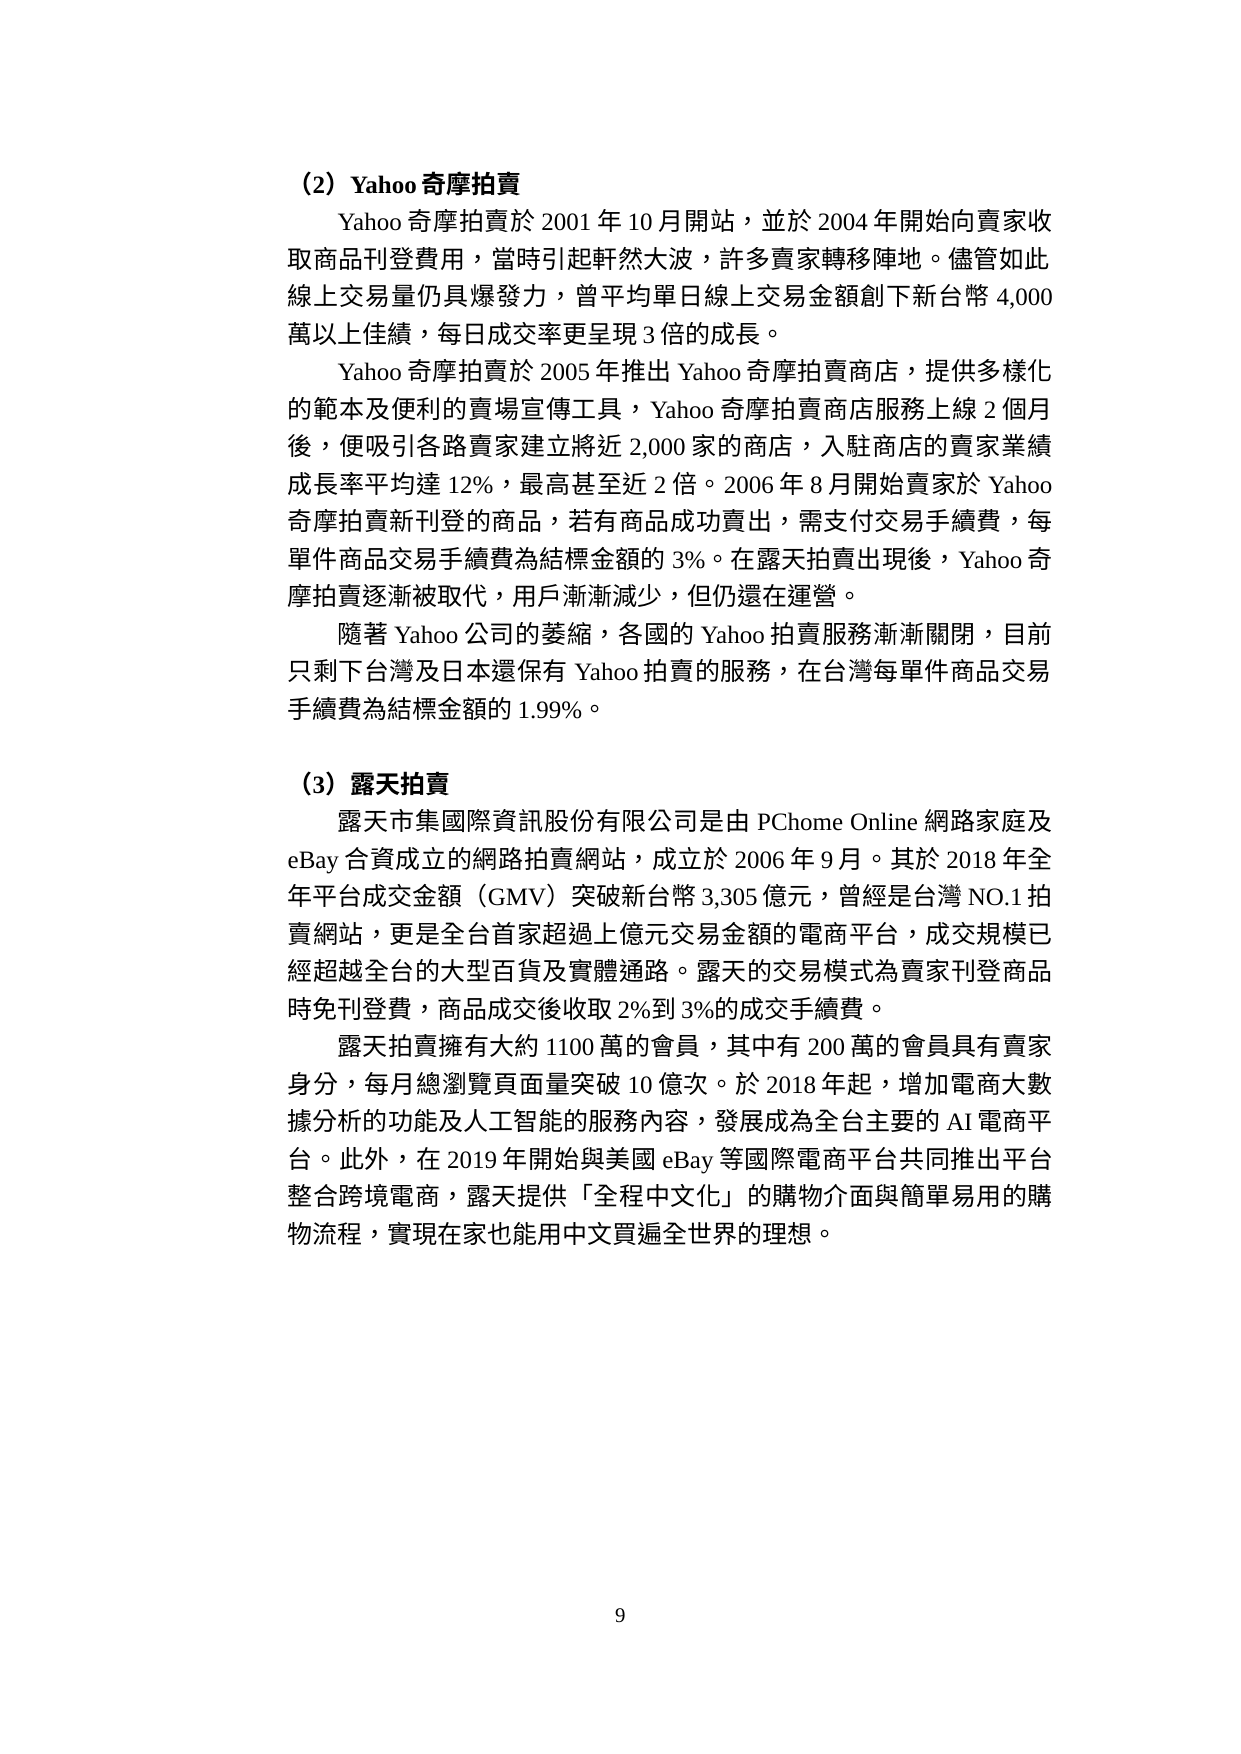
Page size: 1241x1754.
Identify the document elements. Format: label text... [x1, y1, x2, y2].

text （2）Yahoo奇摩拍賣 [237, 164, 1053, 201]
text 露天拍賣擁有大約1100萬的會員，其中有200萬的會員具有賣家身分，每月總瀏覽頁面量突破10億次。於2018年起，增加電商大數據分析的功能及人工智能的服務內容，發展成為全台主要的AI電商平台。此外，在2019年開始與美國eBay等國際電商平台共同推出平台整合跨境電商，露天提供「全程中文化」的購物介面與簡單易用的購物流程，實現在家也能用中文買遍全世界的理想。 [287, 1026, 1053, 1251]
text （3）露天拍賣 [237, 764, 1053, 801]
text Yahoo奇摩拍賣於2001年10月開站，並於2004年開始向賣家收取商品刊登費用，當時引起軒然大波，許多賣家轉移陣地。儘管如此，線上交易量仍具爆發力，曾平均單日線上交易金額創下新台幣4,000萬以上佳績，每日成交率更呈現3倍的成長。 [287, 201, 1053, 351]
text 露天市集國際資訊股份有限公司是由PChome Online網路家庭及eBay合資成立的網路拍賣網站，成立於2006年9月。其於2018年全年平台成交金額（GMV）突破新台幣3,305億元，曾經是台灣NO.1拍賣網站，更是全台首家超過上億元交易金額的電商平台，成交規模已經超越全台的大型百貨及實體通路。露天的交易模式為賣家刊登商品時免刊登費，商品成交後收取2%到3%的成交手續費。 [287, 801, 1053, 1026]
text 隨著Yahoo公司的萎縮，各國的Yahoo拍賣服務漸漸關閉，目前只剩下台灣及日本還保有Yahoo拍賣的服務，在台灣每單件商品交易手續費為結標金額的1.99%。 [287, 614, 1053, 726]
text Yahoo奇摩拍賣於2005年推出Yahoo奇摩拍賣商店，提供多樣化的範本及便利的賣場宣傳工具，Yahoo奇摩拍賣商店服務上線2個月後，便吸引各路賣家建立將近2,000家的商店，入駐商店的賣家業績成長率平均達12%，最高甚至近2倍。2006年8月開始賣家於Yahoo奇摩拍賣新刊登的商品，若有商品成功賣出，需支付交易手續費，每單件商品交易手續費為結標金額的3%。在露天拍賣出現後，Yahoo奇摩拍賣逐漸被取代，用戶漸漸減少，但仍還在運營。 [287, 351, 1053, 614]
